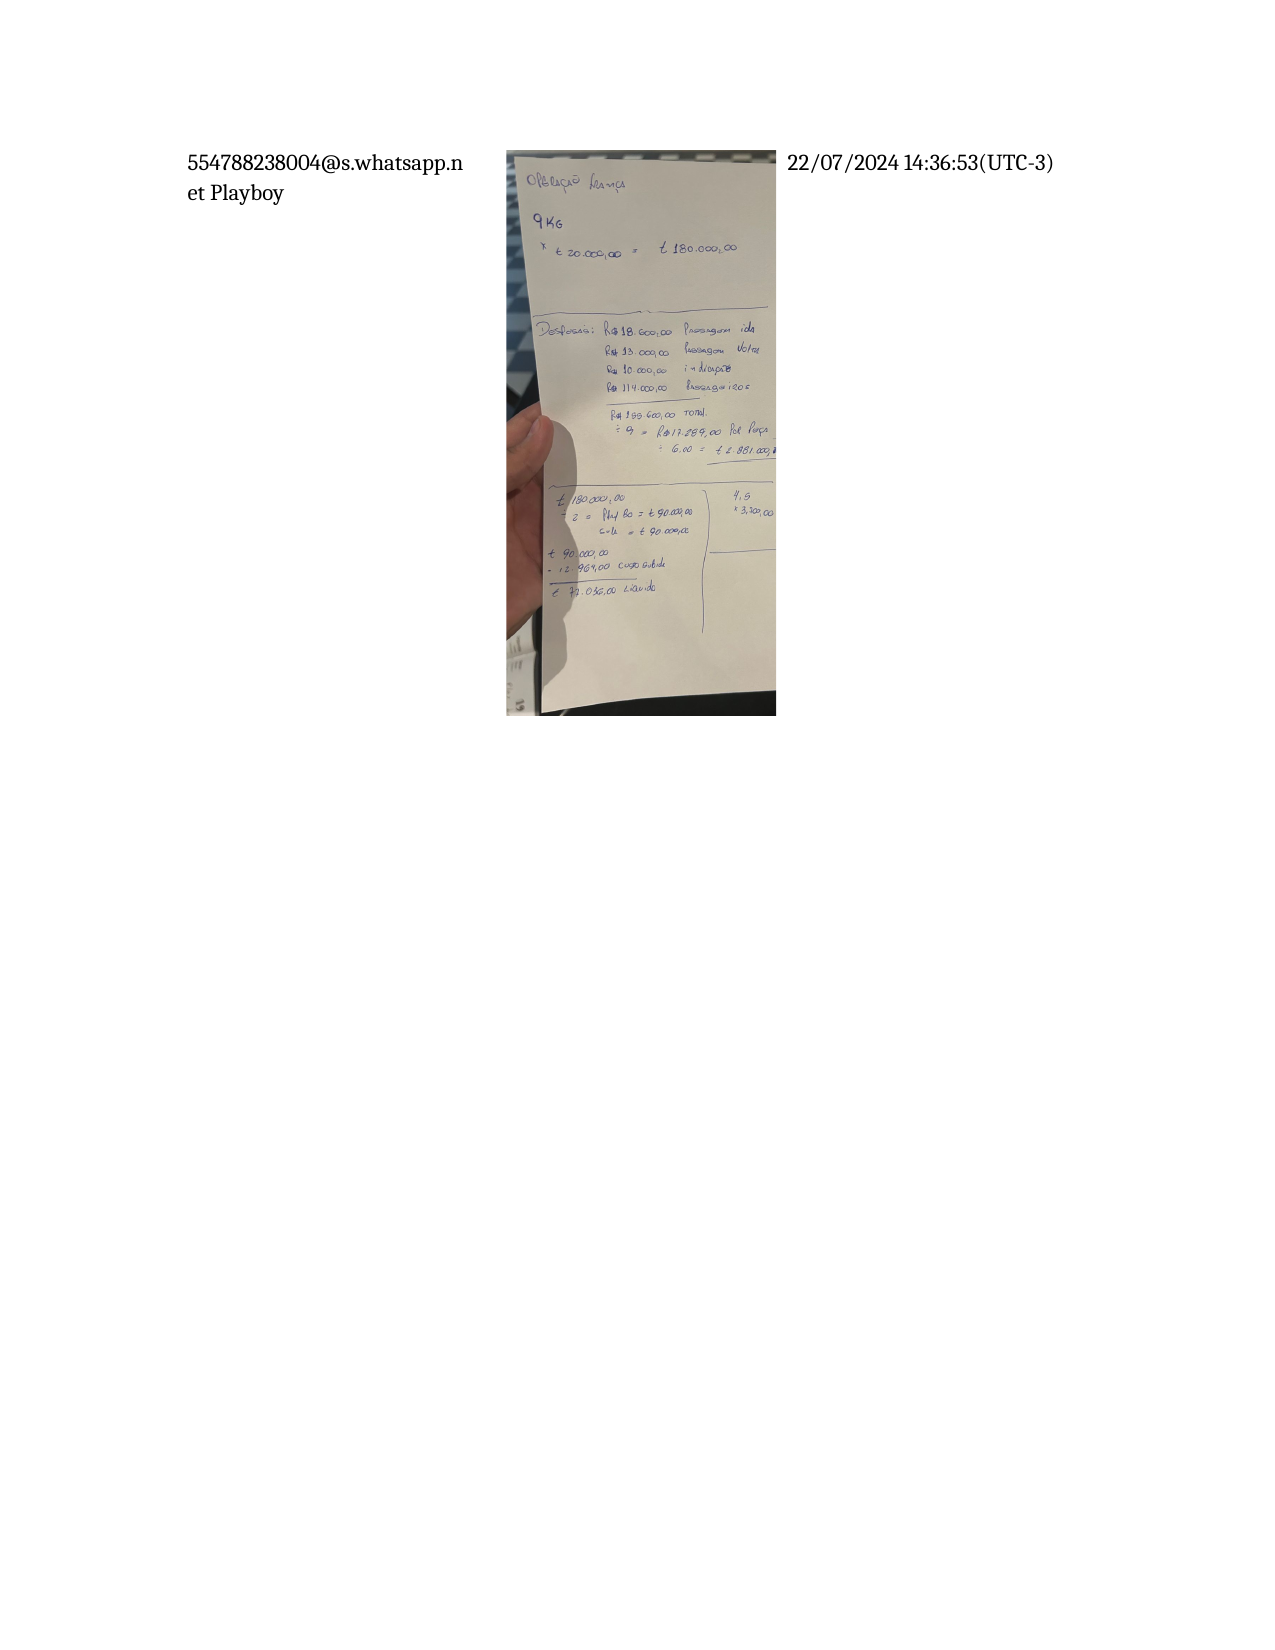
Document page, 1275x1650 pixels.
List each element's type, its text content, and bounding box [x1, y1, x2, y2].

table_cell [476, 150, 776, 741]
picture [506, 150, 777, 716]
table_cell 22/07/2024 14:36:53(UTC-3) [776, 150, 1076, 741]
table_cell 554788238004@s.whatsapp.net Playboy [176, 150, 476, 741]
